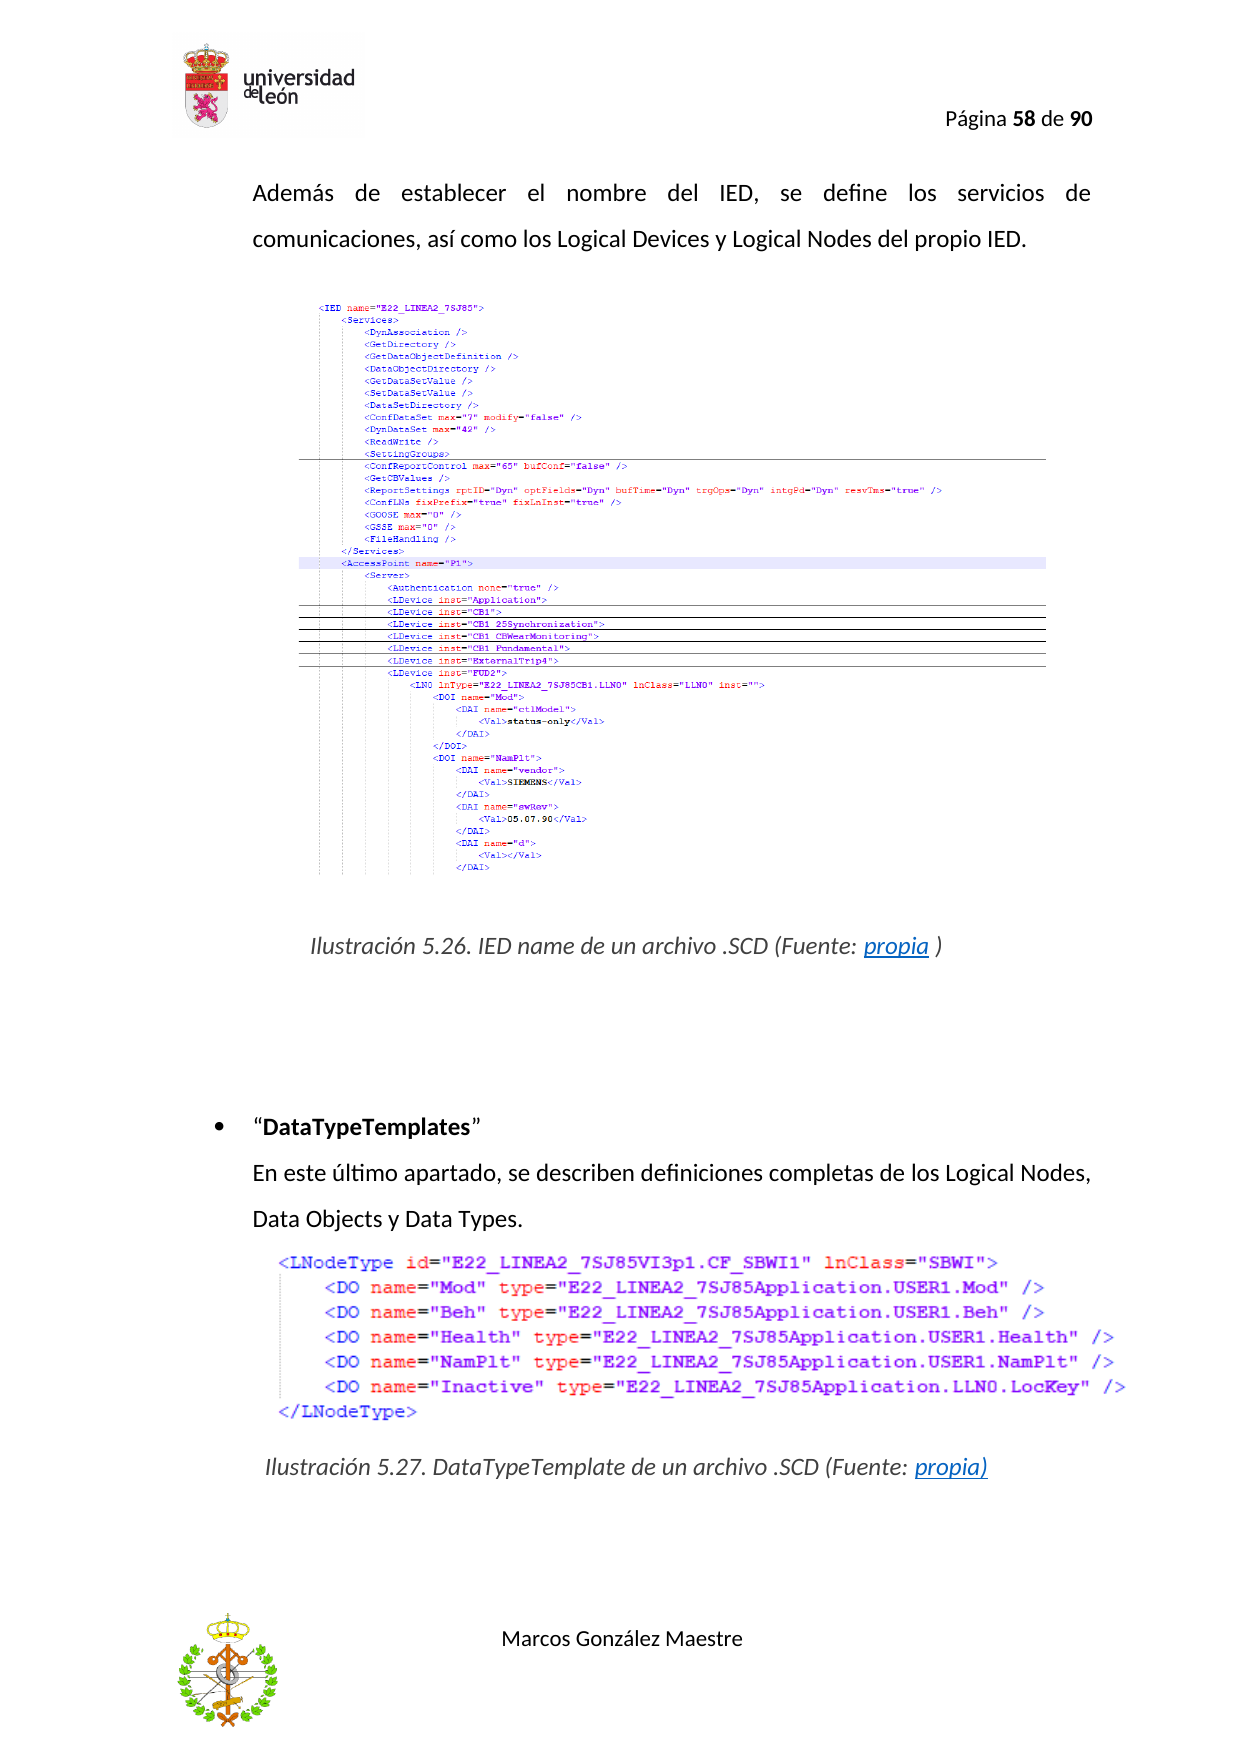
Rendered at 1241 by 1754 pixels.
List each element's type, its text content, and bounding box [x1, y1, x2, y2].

list “DataTypeTemplates” [215, 1111, 1092, 1142]
text Ilustración 5.27. DataTypeTemplate de un archivo .SCD (Fuente: propia) [252, 1451, 1002, 1482]
list Además de establecer el nombre del IED, se define los servicios de comunicaciones, así como los Logical Devices y Logical Nodes del propio IED. [252, 177, 1092, 253]
picture [172, 32, 365, 138]
picture [252, 1248, 1168, 1429]
list En este último apartado, se describen definiciones completas de los Logical Nodes, Data Objects y Data Types. [252, 1157, 1092, 1233]
picture [298, 301, 1046, 875]
picture [177, 1613, 278, 1727]
text Ilustración 5.26. IED name de un archivo .SCD (Fuente: propia ) [252, 930, 1002, 961]
